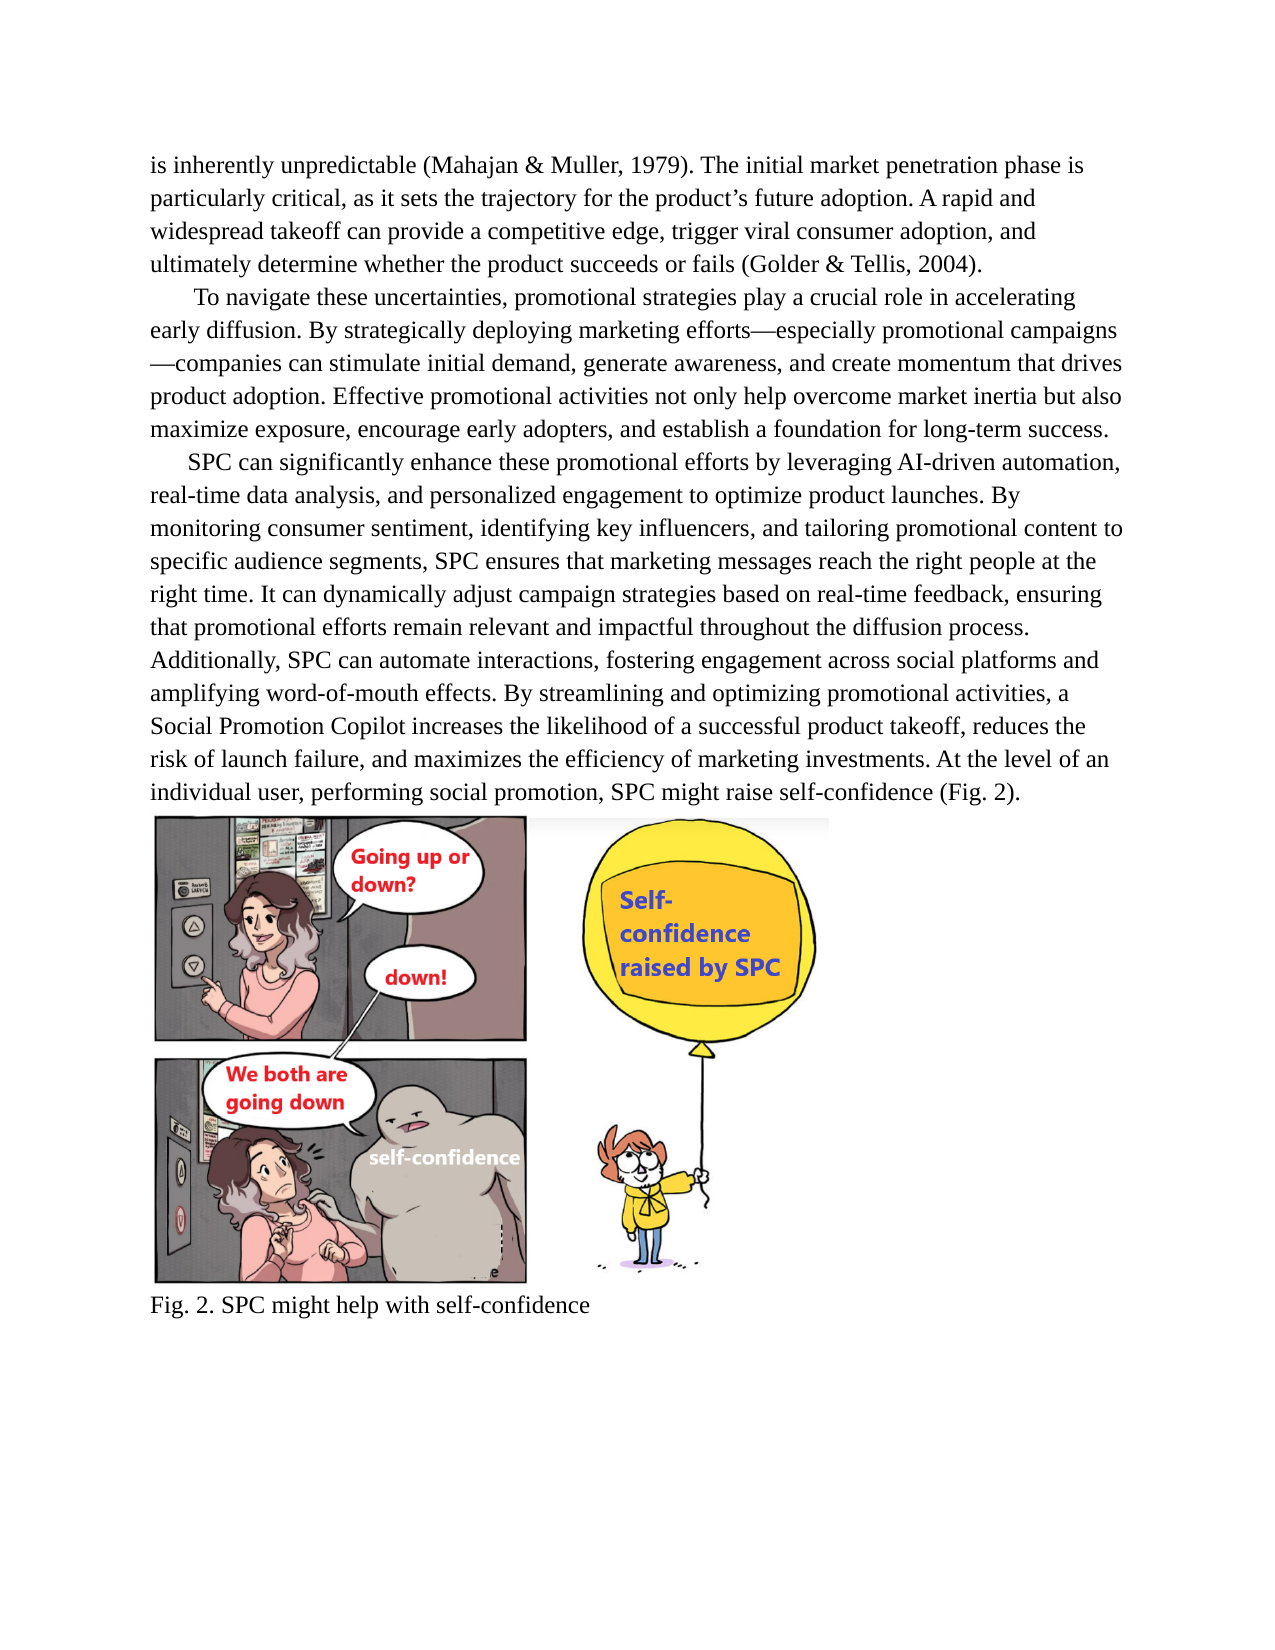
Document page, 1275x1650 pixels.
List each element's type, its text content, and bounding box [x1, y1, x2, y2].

text SPC can significantly enhance these promotional efforts by leveraging AI-driven automation, real-time data analysis, and personalized engagement to optimize product launches. By monitoring consumer sentiment, identifying key influencers, and tailoring promotional content to specific audience segments, SPC ensures that marketing messages reach the right people at the right time. It can dynamically adjust campaign strategies based on real-time feedback, ensuring that promotional efforts remain relevant and impactful throughout the diffusion process. Additionally, SPC can automate interactions, fostering engagement across social platforms and amplifying word-of-mouth effects. By streamlining and optimizing promotional activities, a Social Promotion Copilot increases the likelihood of a successful product takeoff, reduces the risk of launch failure, and maximizes the efficiency of marketing investments. At the level of an individual user, performing social promotion, SPC might raise self-confidence (Fig. 2). [150, 447, 1125, 806]
picture [150, 810, 829, 1286]
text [150, 150, 1125, 278]
text To navigate these uncertainties, promotional strategies play a crucial role in accelerating early diffusion. By strategically deploying marketing efforts—especially promotional campaigns—companies can stimulate initial demand, generate awareness, and create momentum that drives product adoption. Effective promotional activities not only help overcome market inertia but also maximize exposure, encourage early adopters, and establish a foundation for long-term success. [150, 282, 1125, 443]
text Fig. 2. SPC might help with self-confidence [150, 1290, 1125, 1319]
